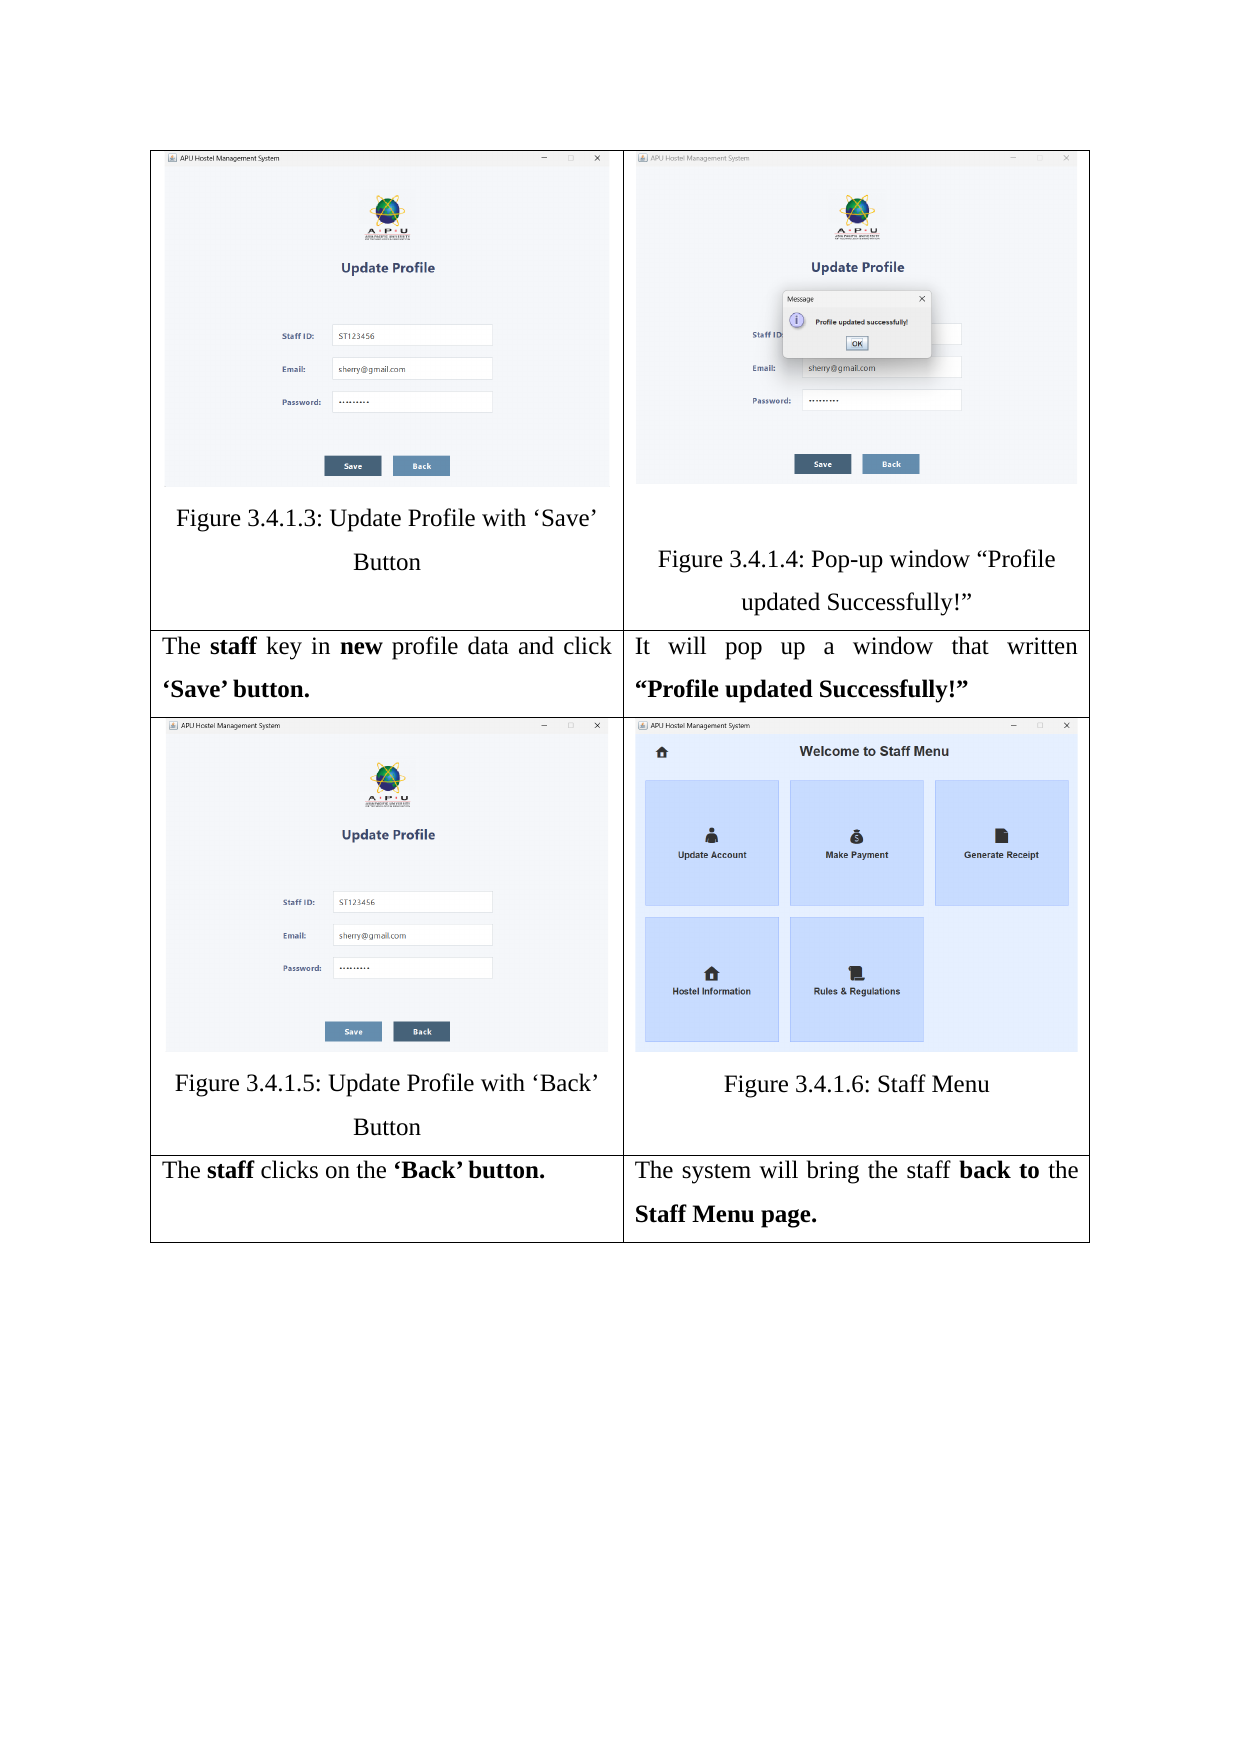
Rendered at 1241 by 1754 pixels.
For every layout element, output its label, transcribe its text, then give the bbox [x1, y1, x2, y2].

table_cell It will pop up a window that written “Profile updated Successfully!” [624, 631, 1089, 717]
table_cell Figure 3.4.1.3: Update Profile with ‘Save’ Button [151, 151, 623, 630]
picture [635, 718, 1078, 1052]
table_cell Figure 3.4.1.5: Update Profile with ‘Back’ Button [151, 718, 623, 1154]
picture [164, 151, 610, 487]
picture [636, 151, 1078, 484]
table_cell Figure 3.4.1.4: Pop-up window “Profile updated Successfully!” [624, 151, 1089, 630]
picture [165, 718, 609, 1052]
table_cell The staff clicks on the ‘Back’ button. [151, 1156, 623, 1242]
table_cell The staff key in new profile data and click ‘Save’ button. [151, 631, 623, 717]
table_cell Figure 3.4.1.6: Staff Menu [624, 718, 1089, 1154]
table_cell The system will bring the staff back to the Staff Menu page. [624, 1156, 1089, 1242]
